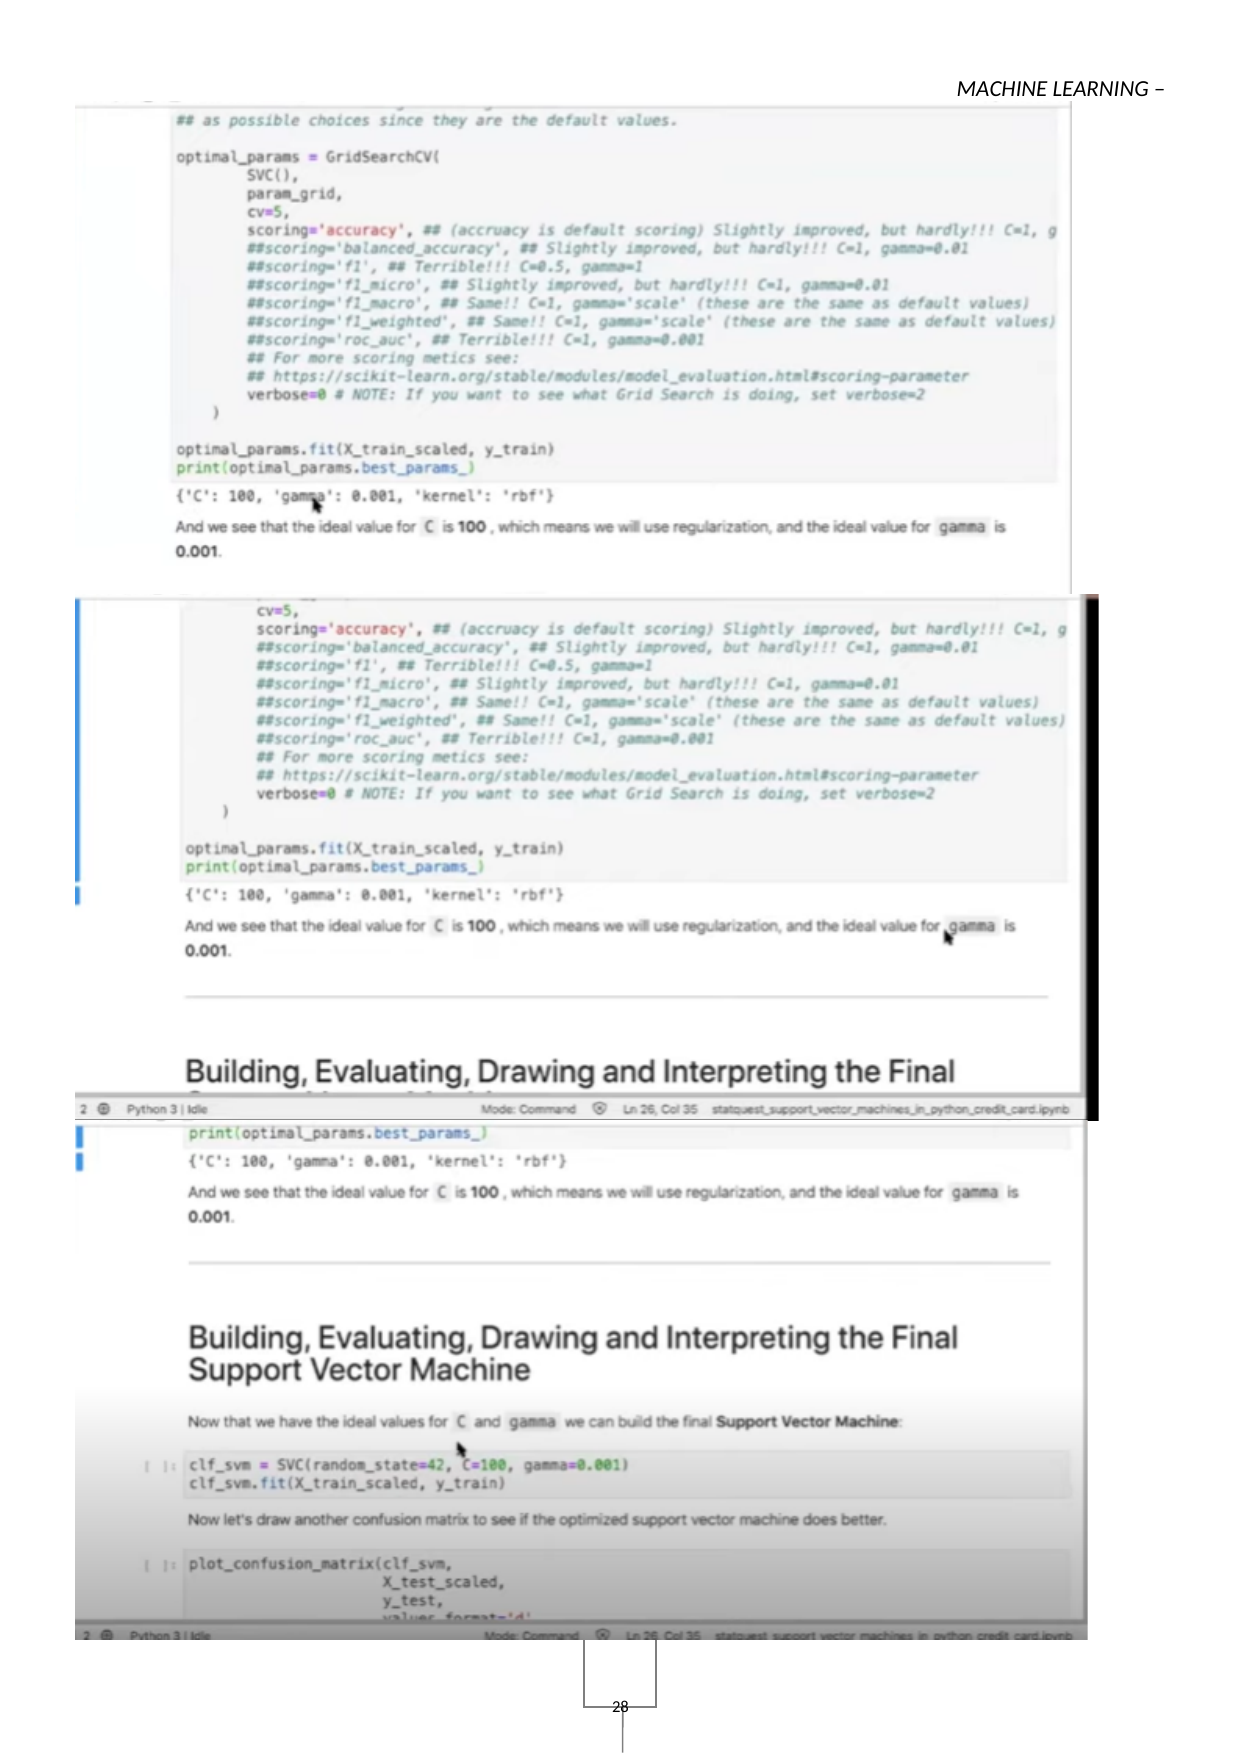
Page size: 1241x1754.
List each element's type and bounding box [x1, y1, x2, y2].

picture [75, 101, 1099, 1640]
